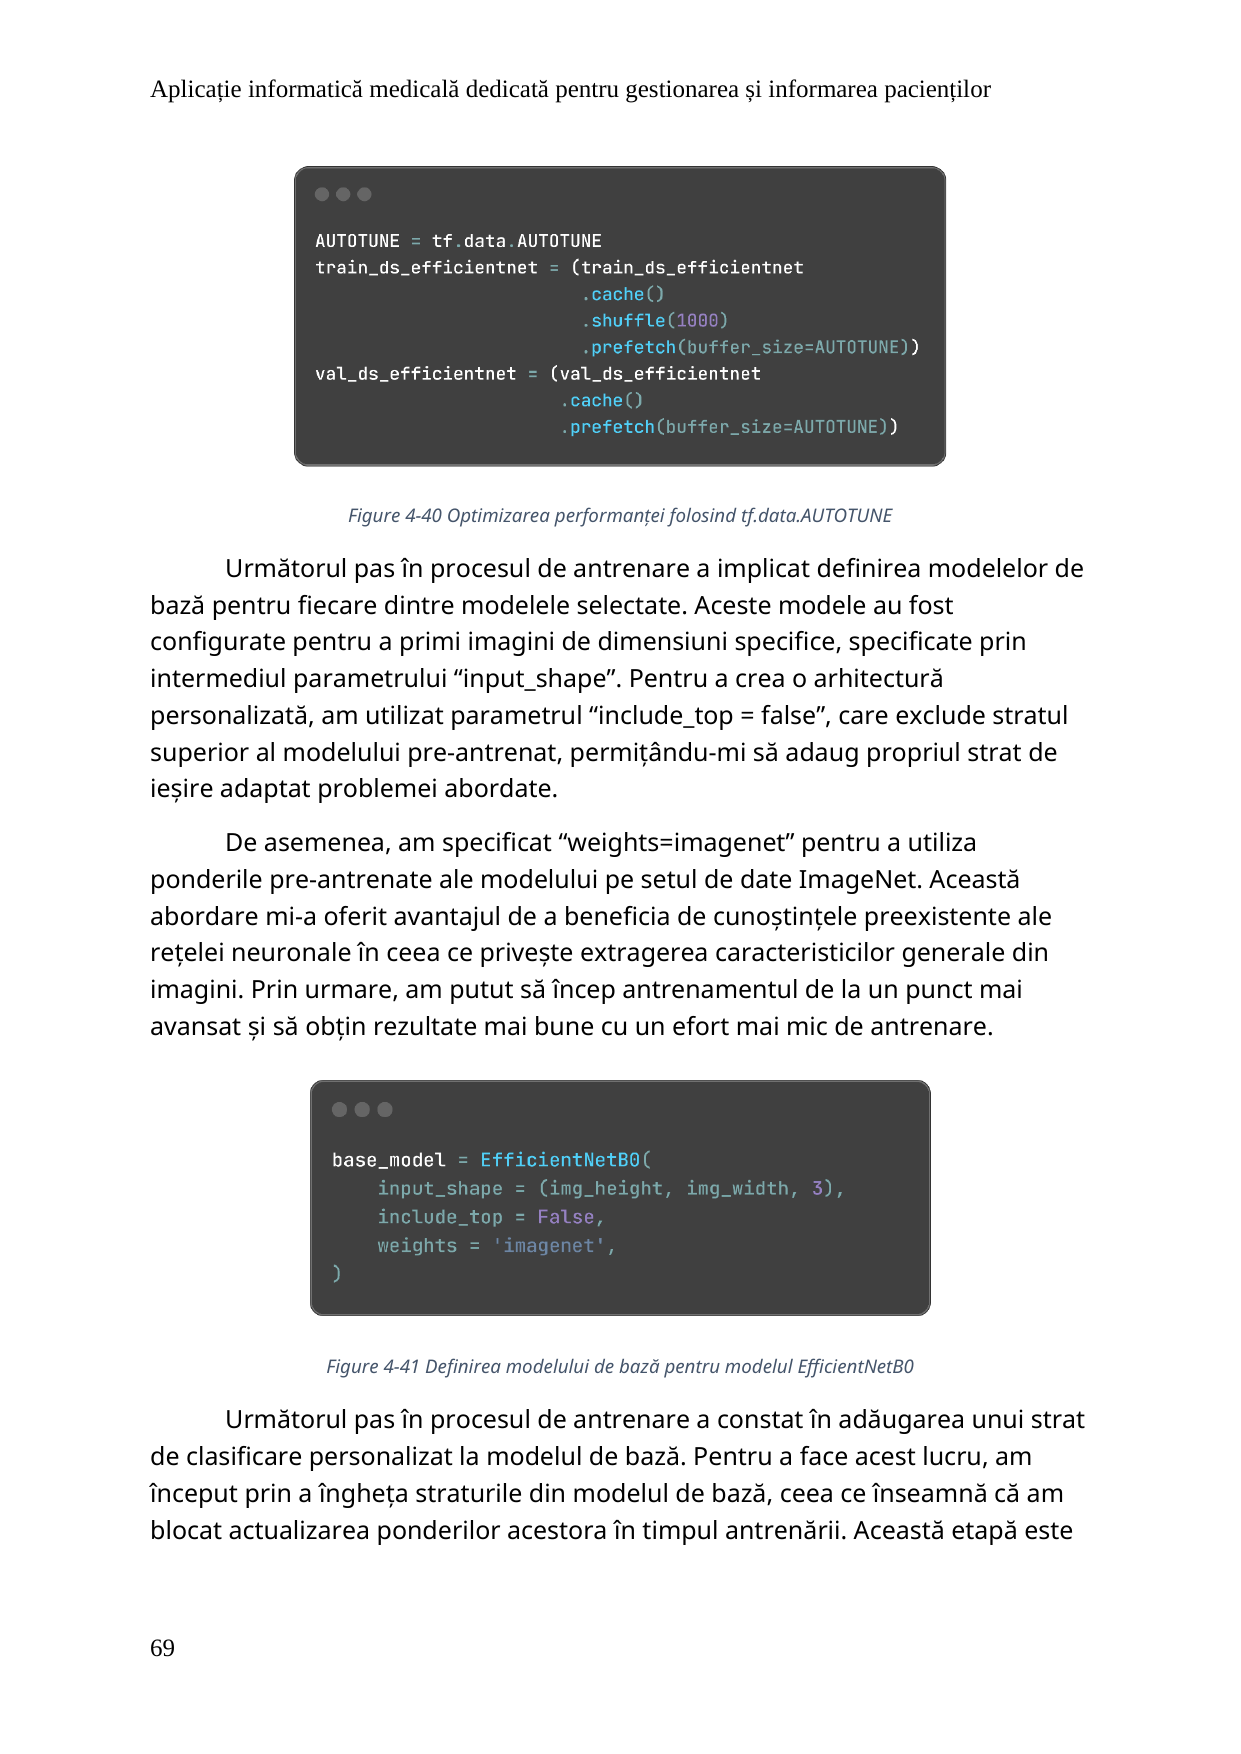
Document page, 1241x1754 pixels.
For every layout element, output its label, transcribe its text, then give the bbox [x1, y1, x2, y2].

text De asemenea, am specificat “weights=imagenet” pentru a utiliza ponderile pre-antrenate ale modelului pe setul de date ImageNet. Această abordare mi-a oferit avantajul de a beneficia de cunoștințele preexistente ale rețelei neuronale în ceea ce privește extragerea caracteristicilor generale din imagini. Prin urmare, am putut să încep antrenamentul de la un punct mai avansat și să obțin rezultate mai bune cu un efort mai mic de antrenare. [150, 824, 1090, 1042]
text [150, 1402, 1090, 1546]
picture [277, 150, 963, 483]
text Următorul pas în procesul de antrenare a implicat definirea modelelor de bază pentru fiecare dintre modelele selectate. Aceste modele au fost configurate pentru a primi imagini de dimensiuni specifice, specificate prin intermediul parametrului “input_shape”. Pentru a crea o arhitectură personalizată, am utilizat parametrul “include_top = false”, care exclude stratul superior al modelului pre-antrenat, permițându-mi să adaug propriul strat de ieșire adaptat problemei abordate. [150, 551, 1090, 805]
picture [291, 1061, 949, 1335]
